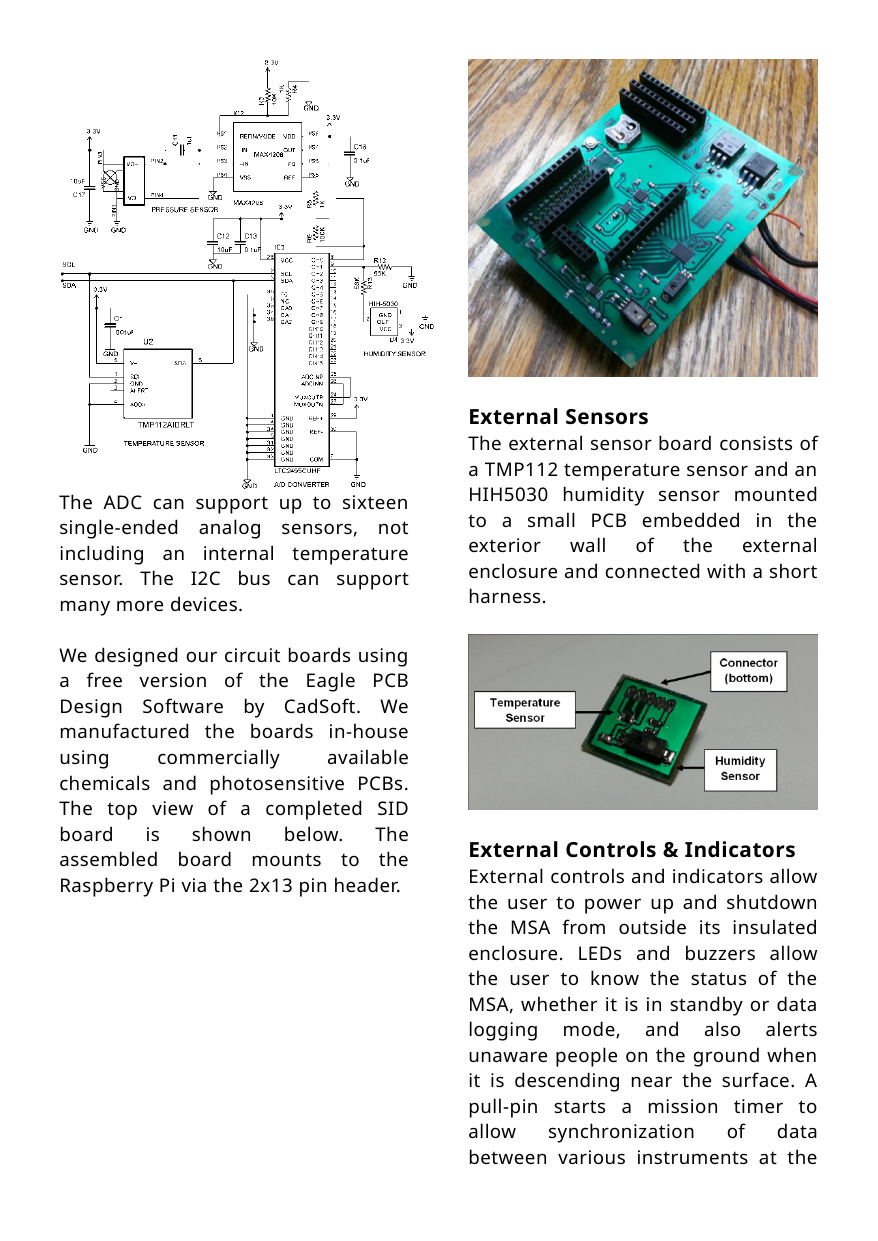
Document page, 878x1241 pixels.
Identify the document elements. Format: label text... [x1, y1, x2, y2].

text The ADC can support up to sixteen single-ended analog sensors, not including an internal temperature sensor. The I2C bus can support many more devices. [59, 490, 409, 617]
text We designed our circuit boards using a free version of the Eagle PCB Design Software by CadSoft. We manufactured the boards in-house using commercially available chemicals and photosensitive PCBs. The top view of a completed SID board is shown below. The assembled board mounts to the Raspberry Pi via the 2x13 pin header. [59, 642, 409, 897]
text External Controls & Indicators [468, 835, 818, 864]
text External Sensors [468, 402, 818, 430]
picture [468, 634, 818, 810]
text The external sensor board consists of a TMP112 temperature sensor and an HIH5030 humidity sensor mounted to a small PCB embedded in the exterior wall of the external enclosure and connected with a short harness. [468, 430, 818, 609]
picture [468, 59, 818, 377]
picture [59, 59, 436, 490]
